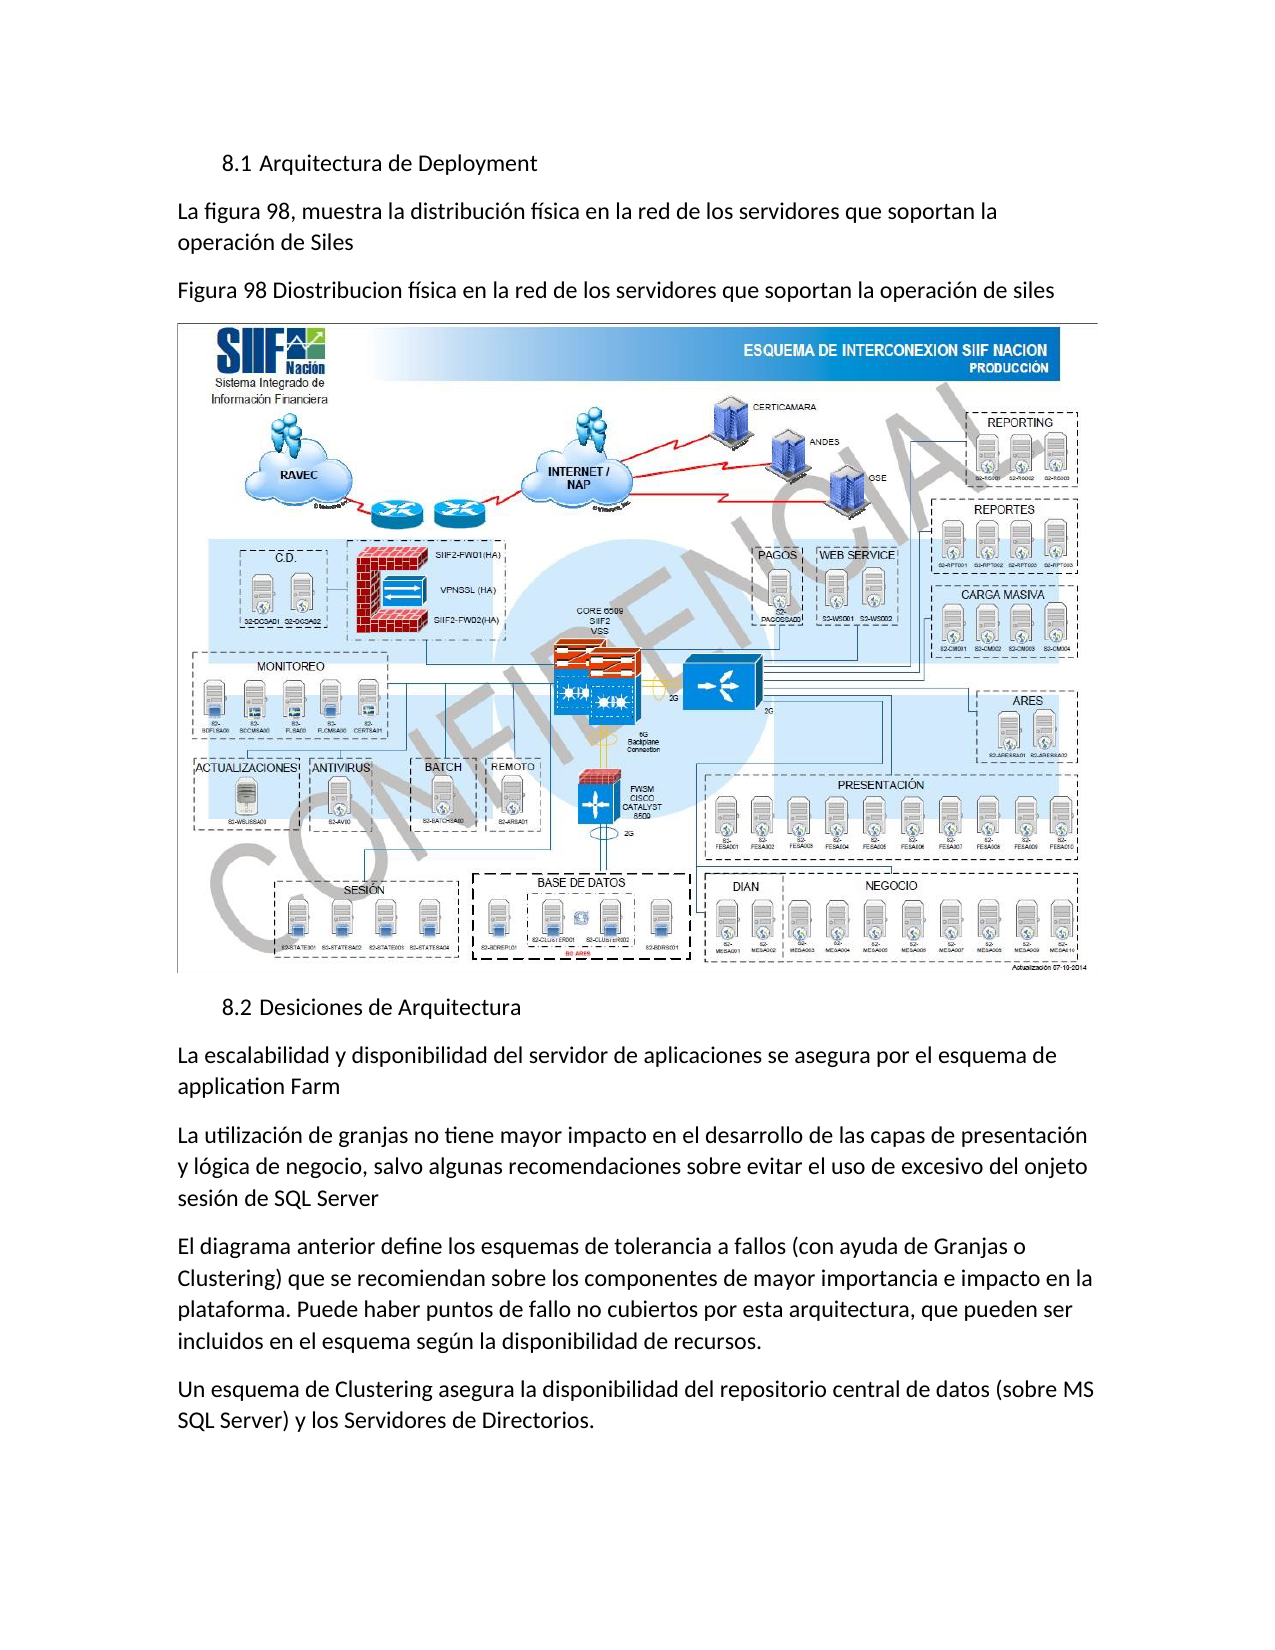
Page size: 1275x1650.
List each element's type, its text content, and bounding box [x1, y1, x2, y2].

list Desiciones de Arquitectura [222, 992, 1098, 1021]
text El diagrama anterior define los esquemas de tolerancia a fallos (con ayuda de Granjas o Clustering) que se recomiendan sobre los componentes de mayor importancia e impacto en la plataforma. Puede haber puntos de fallo no cubiertos por esta arquitectura, que pueden ser incluidos en el esquema según la disponibilidad de recursos. [177, 1231, 1098, 1355]
text La figura 98, muestra la distribución física en la red de los servidores que soportan la operación de Siles [177, 196, 1098, 257]
text La utilización de granjas no tiene mayor impacto en el desarrollo de las capas de presentación y lógica de negocio, salvo algunas recomendaciones sobre evitar el uso de excesivo del onjeto sesión de SQL Server [177, 1120, 1098, 1212]
text Un esquema de Clustering asegura la disponibilidad del repositorio central de datos (sobre MS SQL Server) y los Servidores de Directorios. [177, 1374, 1098, 1435]
text Figura 98 Diostribucion física en la red de los servidores que soportan la operación de siles [177, 276, 1098, 305]
list Arquitectura de Deployment [222, 148, 1098, 177]
text La escalabilidad y disponibilidad del servidor de aplicaciones se asegura por el esquema de application Farm [177, 1040, 1098, 1101]
